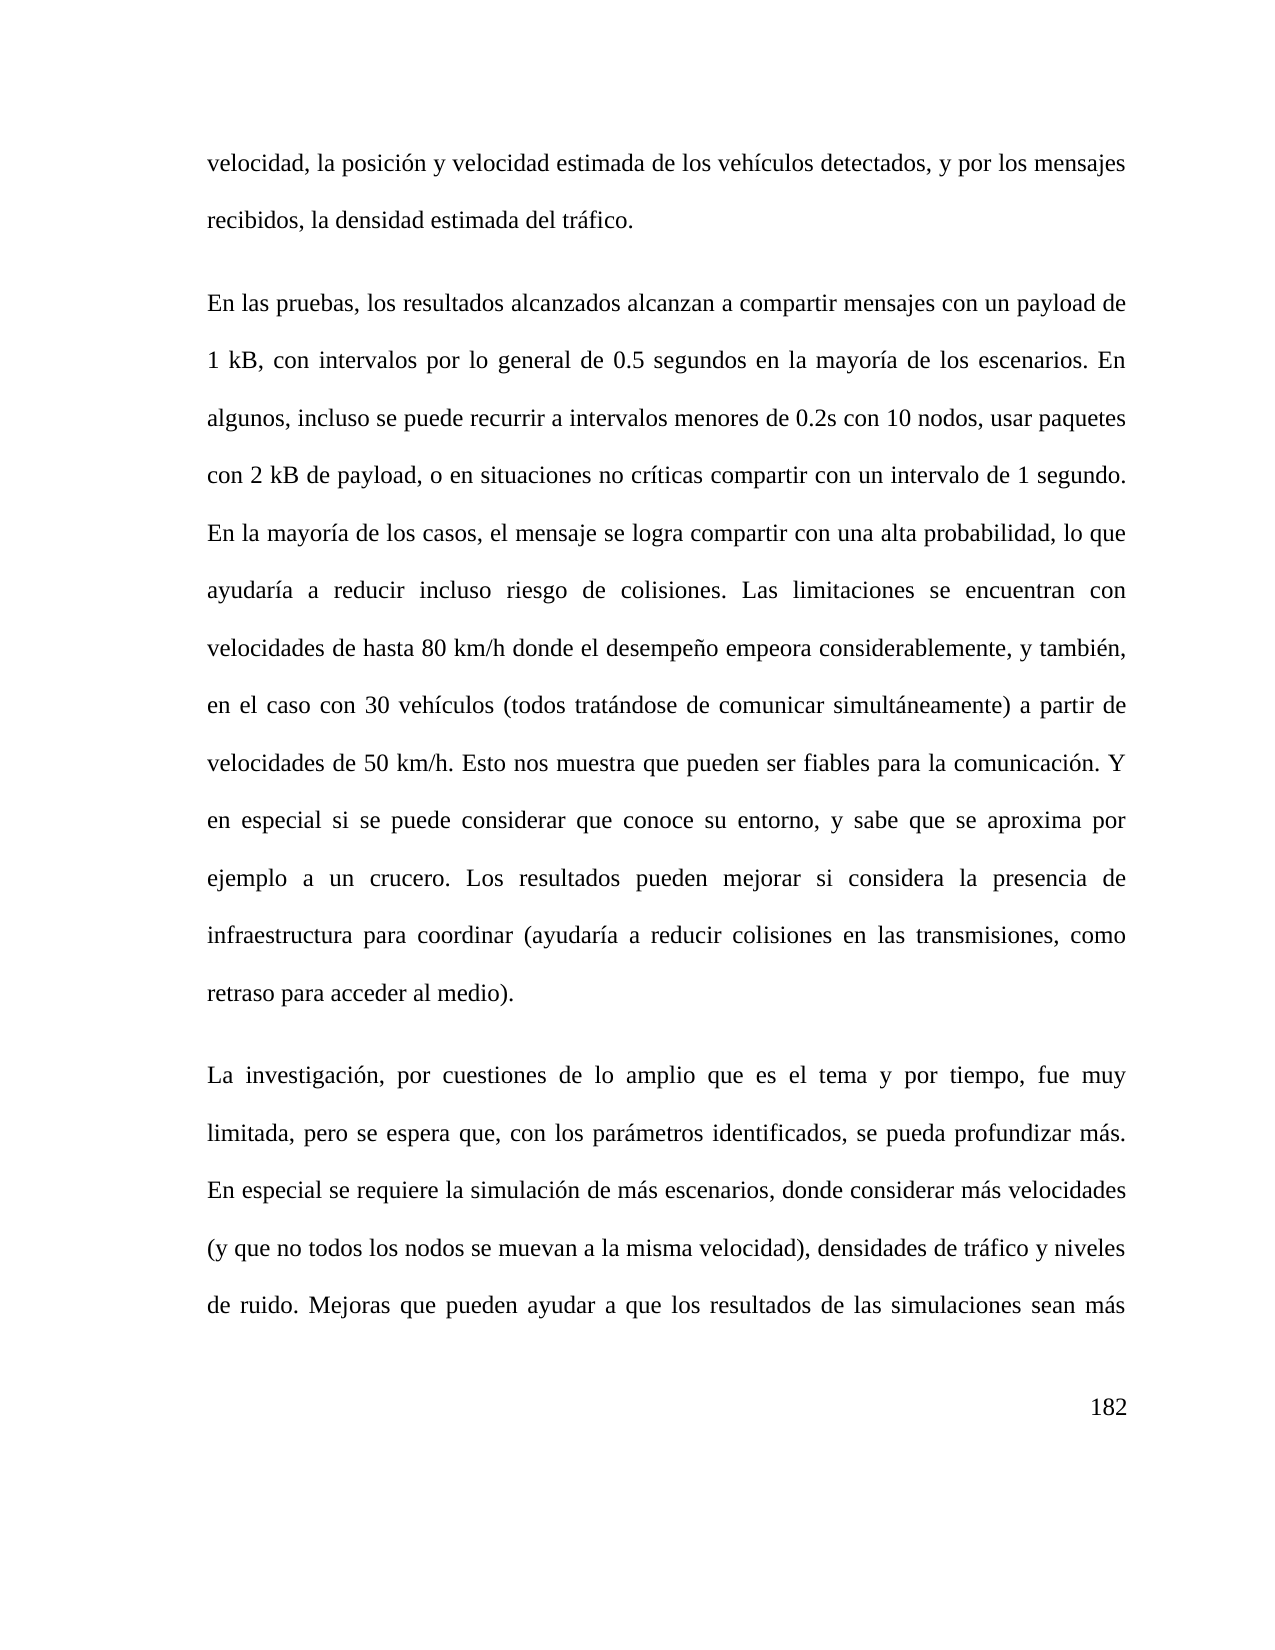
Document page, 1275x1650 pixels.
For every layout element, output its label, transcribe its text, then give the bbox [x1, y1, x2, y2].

text En las pruebas, los resultados alcanzados alcanzan a compartir mensajes con un payload de 1 kB, con intervalos por lo general de 0.5 segundos en la mayoría de los escenarios. En algunos, incluso se puede recurrir a intervalos menores de 0.2s con 10 nodos, usar paquetes con 2 kB de payload, o en situaciones no críticas compartir con un intervalo de 1 segundo. En la mayoría de los casos, el mensaje se logra compartir con una alta probabilidad, lo que ayudaría a reducir incluso riesgo de colisiones. Las limitaciones se encuentran con velocidades de hasta 80 km/h donde el desempeño empeora considerablemente, y también, en el caso con 30 vehículos (todos tratándose de comunicar simultáneamente) a partir de velocidades de 50 km/h. Esto nos muestra que pueden ser fiables para la comunicación. Y en especial si se puede considerar que conoce su entorno, y sabe que se aproxima por ejemplo a un crucero. Los resultados pueden mejorar si considera la presencia de infraestructura para coordinar (ayudaría a reducir colisiones en las transmisiones, como retraso para acceder al medio). [207, 288, 1127, 1006]
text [207, 1060, 1127, 1319]
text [207, 148, 1127, 234]
